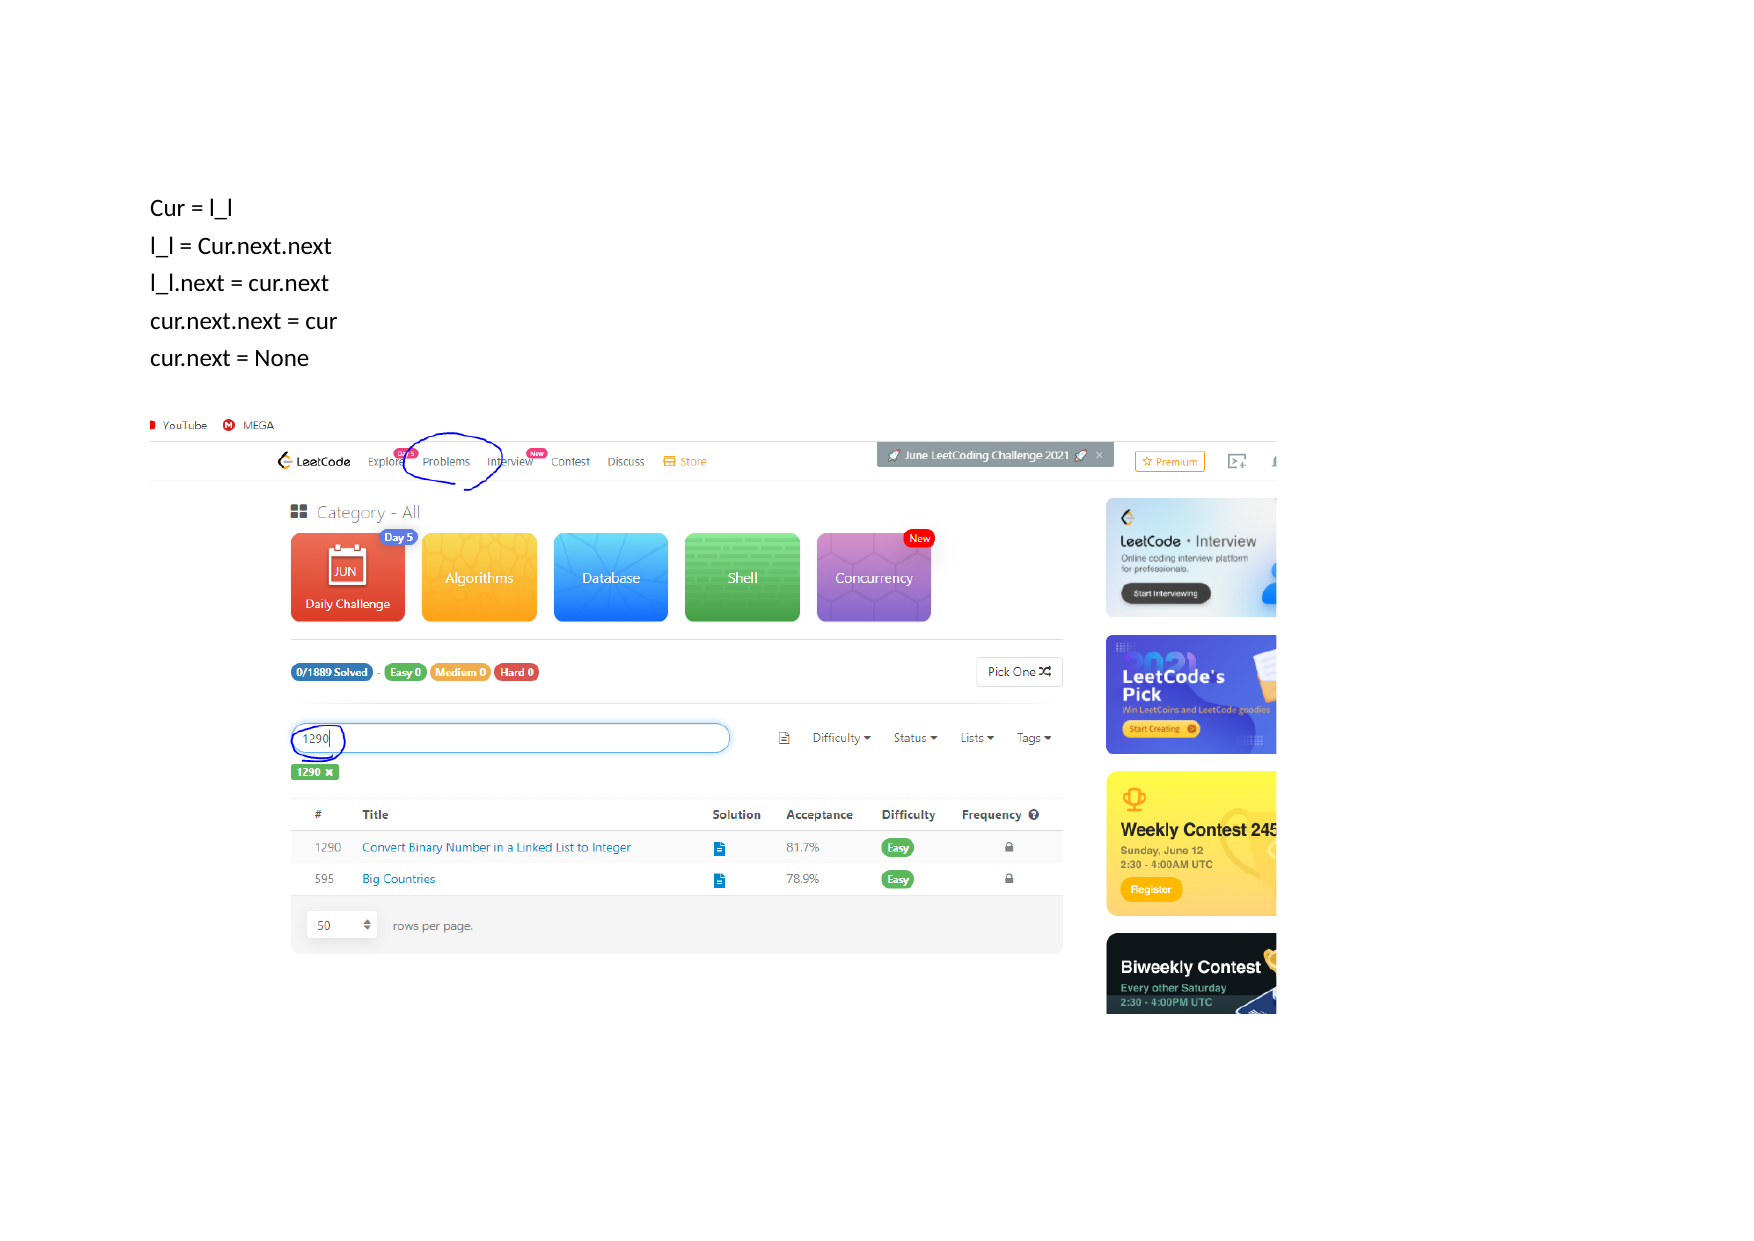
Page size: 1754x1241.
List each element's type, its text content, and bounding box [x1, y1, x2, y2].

text l_l = Cur.next.next [150, 226, 1604, 264]
text Cur = l_l [150, 189, 1604, 226]
picture [150, 414, 1277, 1014]
text l_l.next = cur.next [150, 264, 1604, 301]
text cur.next.next = cur [150, 301, 1604, 339]
text cur.next = None [150, 339, 1604, 376]
